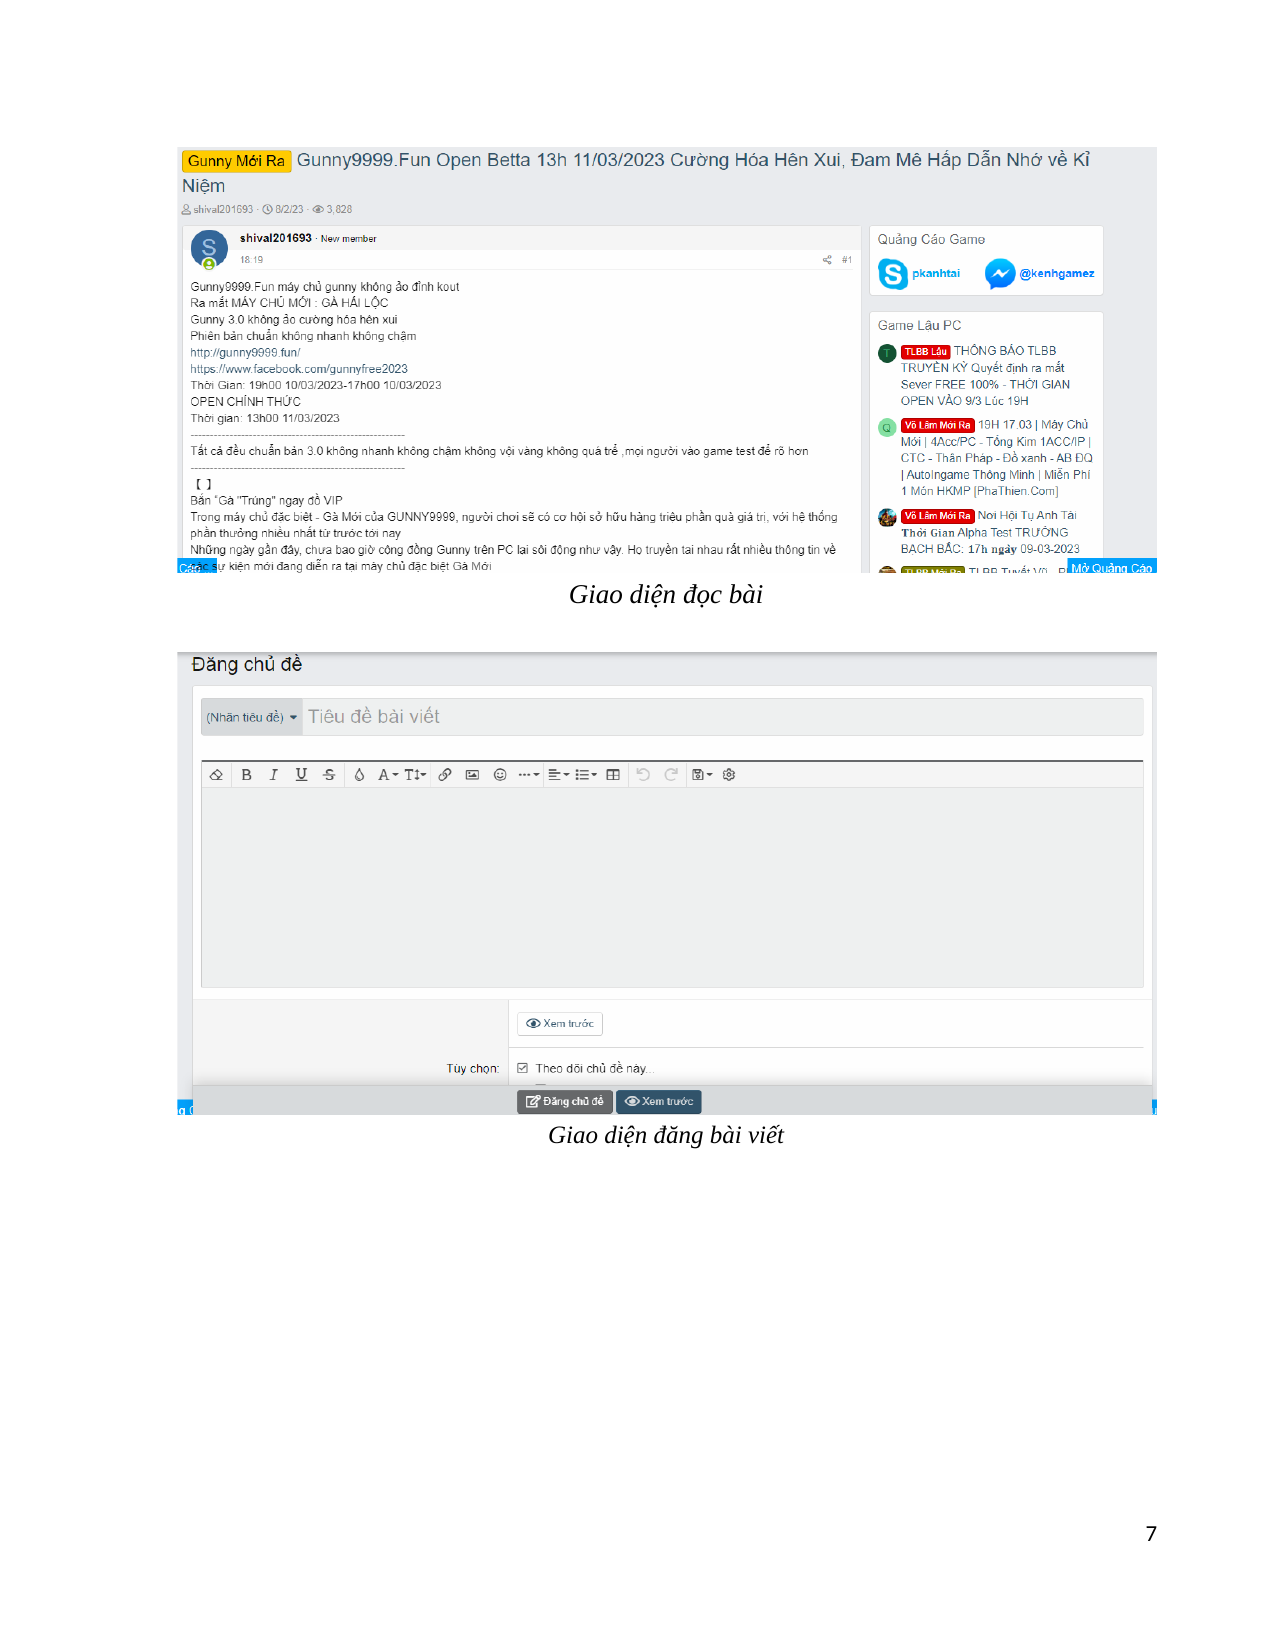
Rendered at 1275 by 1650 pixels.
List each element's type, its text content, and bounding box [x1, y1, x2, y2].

text Giao diện đăng bài viết [177, 1121, 1157, 1149]
picture [177, 652, 1157, 1115]
picture [177, 147, 1157, 573]
text Giao diện đọc bài [177, 578, 1157, 609]
